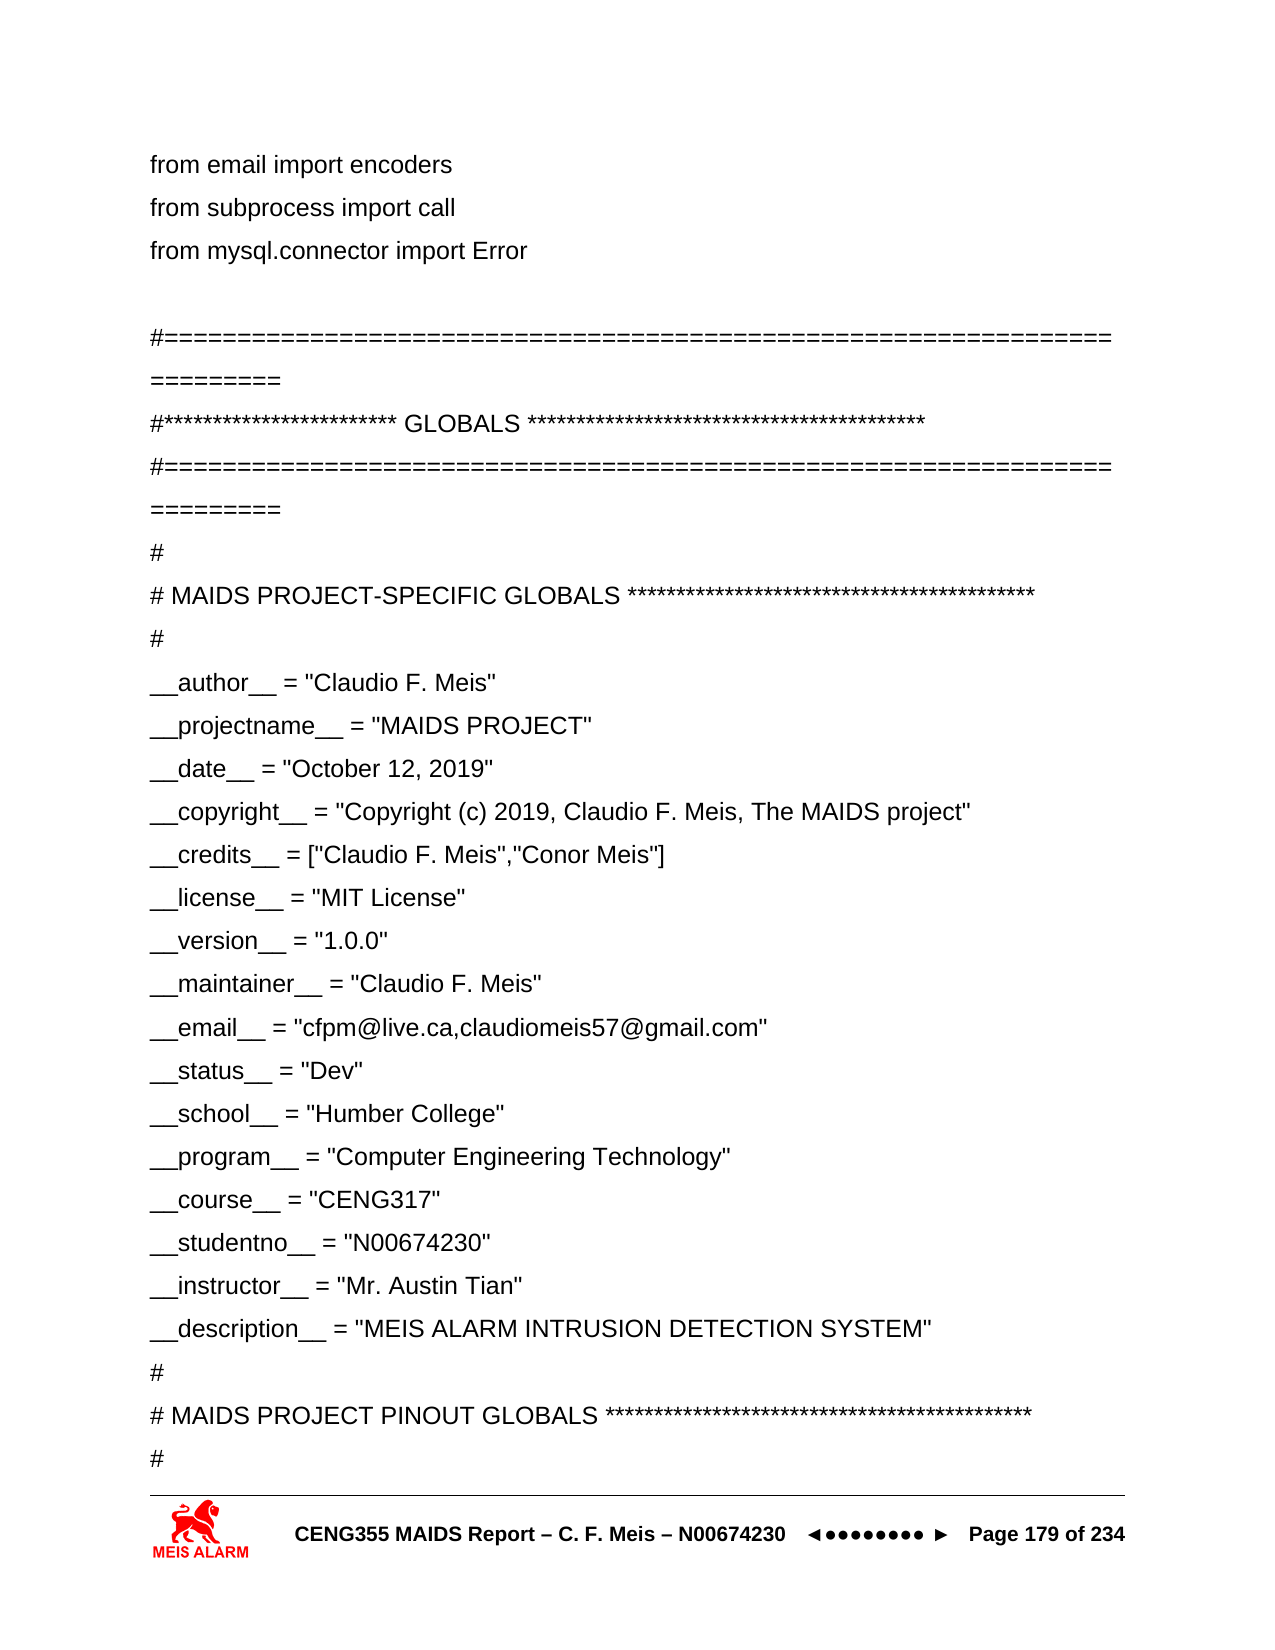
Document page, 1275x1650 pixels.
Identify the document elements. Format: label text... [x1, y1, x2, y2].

text __studentno__ = "N00674230" [150, 1228, 1125, 1257]
text __course__ = "CENG317" [150, 1185, 1125, 1214]
text __credits__ = ["Claudio F. Meis","Conor Meis"] [150, 840, 1125, 869]
text from mysql.connector import Error [150, 236, 1125, 265]
text __program__ = "Computer Engineering Technology" [150, 1142, 1125, 1171]
text #************************ GLOBALS ***************************************** [150, 409, 1125, 437]
text __date__ = "October 12, 2019" [150, 754, 1125, 782]
text __status__ = "Dev" [150, 1056, 1125, 1084]
text #========================================================================== [150, 452, 1125, 524]
text __email__ = "cfpm@live.ca,claudiomeis57@gmail.com" [150, 1012, 1125, 1041]
text # [150, 538, 1125, 567]
text __school__ = "Humber College" [150, 1099, 1125, 1127]
text # [150, 624, 1125, 653]
text __license__ = "MIT License" [150, 883, 1125, 912]
text __version__ = "1.0.0" [150, 926, 1125, 955]
text # [150, 1357, 1125, 1386]
text # MAIDS PROJECT-SPECIFIC GLOBALS ****************************************** [150, 581, 1125, 610]
text __projectname__ = "MAIDS PROJECT" [150, 711, 1125, 739]
text __description__ = "MEIS ALARM INTRUSION DETECTION SYSTEM" [150, 1314, 1125, 1343]
text # MAIDS PROJECT PINOUT GLOBALS ******************************************** [150, 1401, 1125, 1429]
text from subprocess import call [150, 193, 1125, 222]
text __maintainer__ = "Claudio F. Meis" [150, 969, 1125, 998]
text __copyright__ = "Copyright (c) 2019, Claudio F. Meis, The MAIDS project" [150, 797, 1125, 826]
text __instructor__ = "Mr. Austin Tian" [150, 1271, 1125, 1300]
text from email import encoders [150, 150, 1125, 179]
text #========================================================================== [150, 322, 1125, 394]
picture [150, 1498, 253, 1561]
text __author__ = "Claudio F. Meis" [150, 667, 1125, 696]
text # [150, 1444, 1125, 1472]
